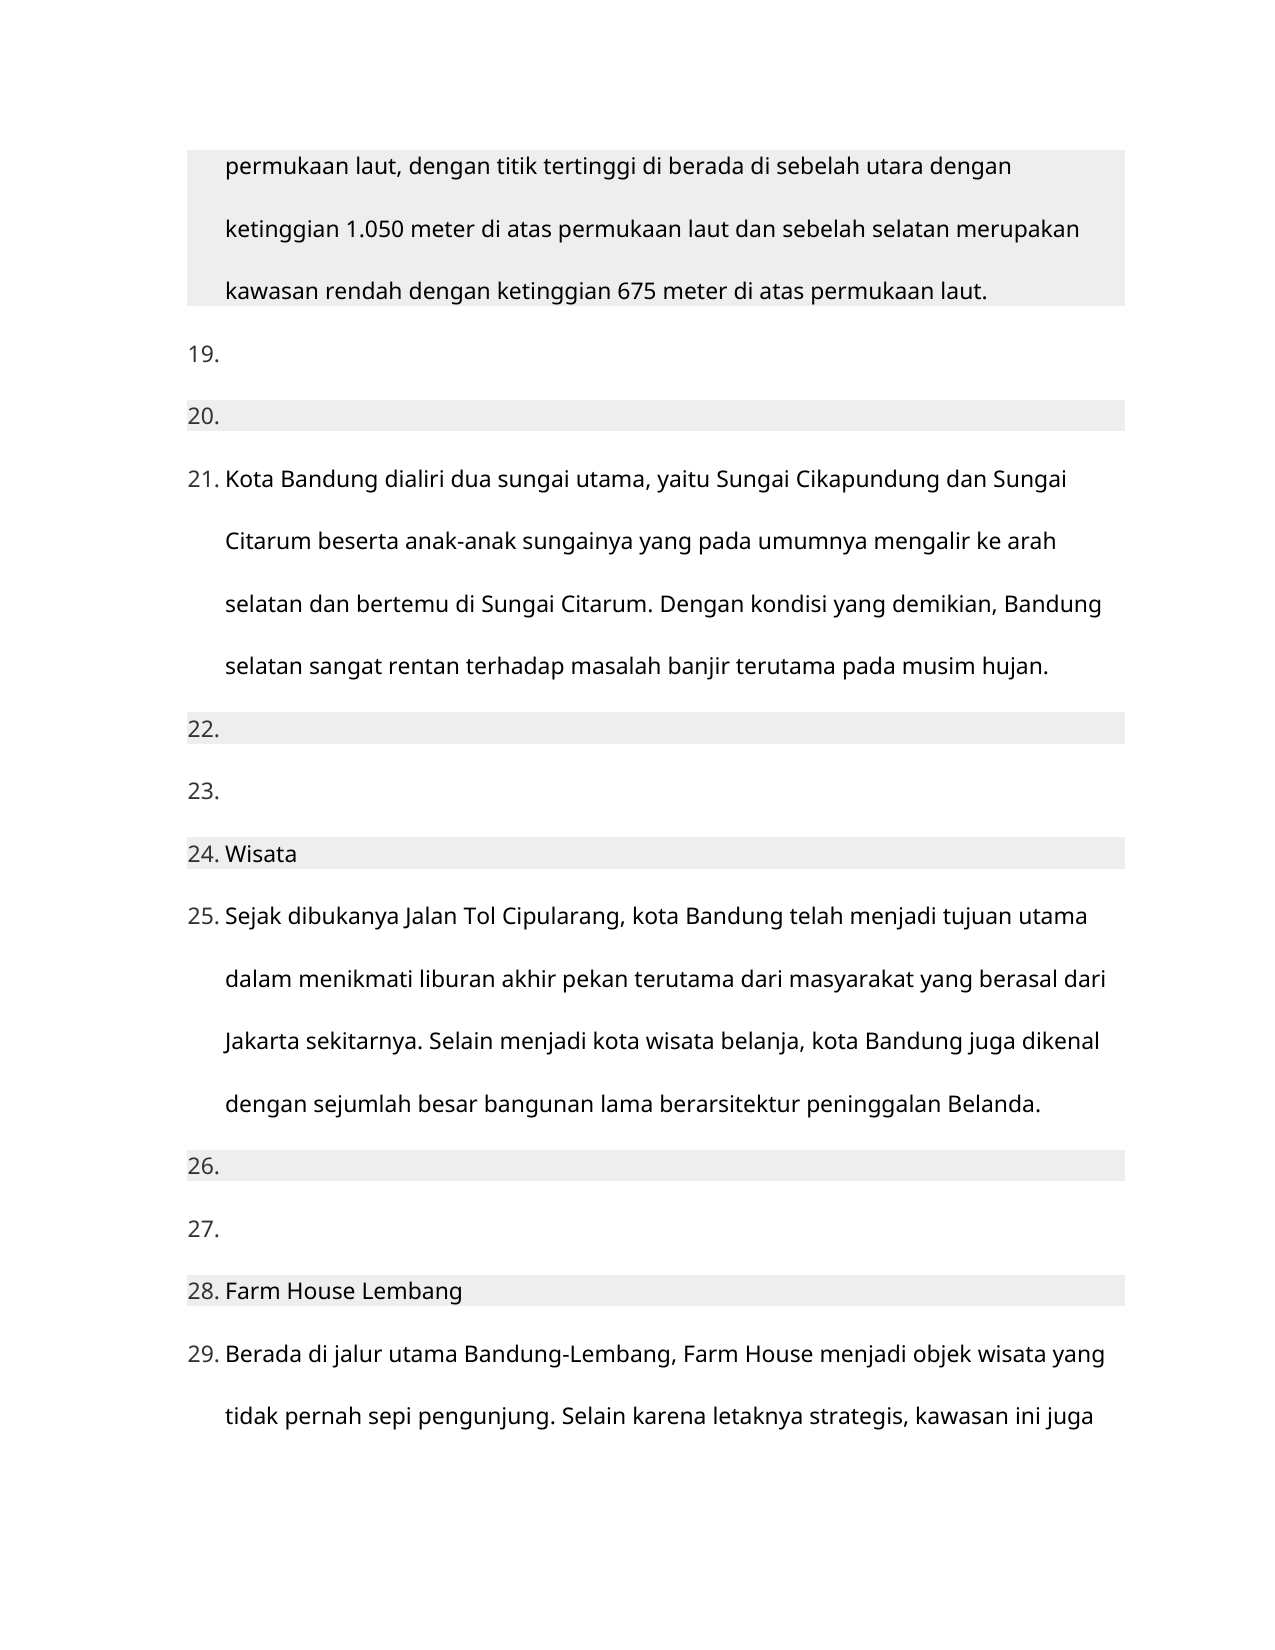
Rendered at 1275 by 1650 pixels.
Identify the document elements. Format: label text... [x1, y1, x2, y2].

list Kota Bandung dialiri dua sungai utama, yaitu Sungai Cikapundung dan Sungai Citarum beserta anak-anak sungainya yang pada umumnya mengalir ke arah selatan dan bertemu di Sungai Citarum. Dengan kondisi yang demikian, Bandung selatan sangat rentan terhadap masalah banjir terutama pada musim hujan. [187, 462, 1125, 681]
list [187, 1337, 1125, 1431]
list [187, 150, 1125, 306]
list Sejak dibukanya Jalan Tol Cipularang, kota Bandung telah menjadi tujuan utama dalam menikmati liburan akhir pekan terutama dari masyarakat yang berasal dari Jakarta sekitarnya. Selain menjadi kota wisata belanja, kota Bandung juga dikenal dengan sejumlah besar bangunan lama berarsitektur peninggalan Belanda. [187, 900, 1125, 1119]
list Wisata [187, 837, 1125, 869]
list Farm House Lembang [187, 1275, 1125, 1306]
